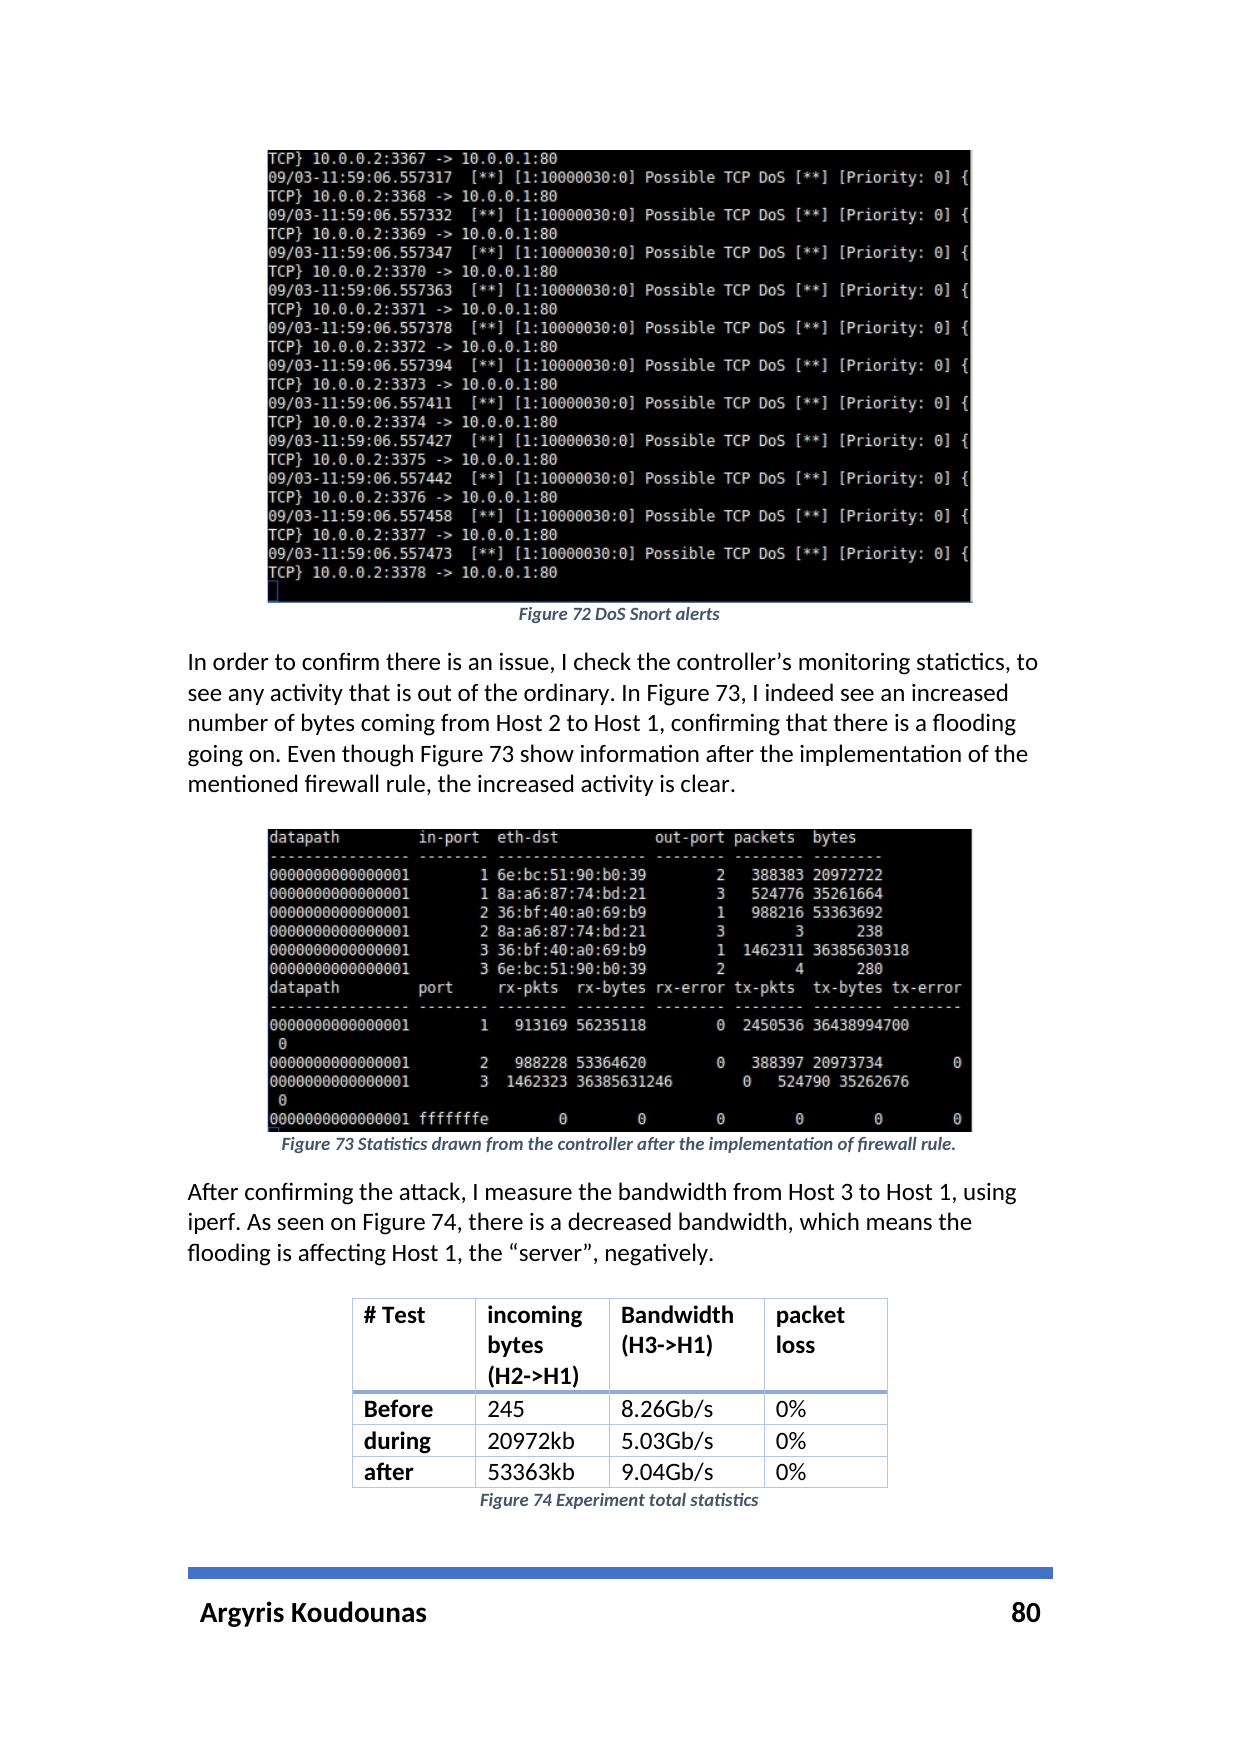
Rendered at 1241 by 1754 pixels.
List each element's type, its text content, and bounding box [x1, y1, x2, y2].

table_cell 0% [765, 1457, 887, 1487]
picture [267, 150, 973, 603]
table_cell 20972kb [476, 1425, 609, 1456]
picture [267, 829, 973, 1132]
table_cell 0% [765, 1425, 887, 1456]
text Figure 72 DoS Snort alerts [187, 602, 1053, 625]
table_header Bandwidth (H3->H1) [610, 1299, 764, 1390]
table_header incoming bytes (H2->H1) [476, 1299, 609, 1390]
table_cell after [353, 1457, 475, 1487]
table_cell Before [353, 1394, 475, 1424]
table_cell during [353, 1425, 475, 1456]
text In order to confirm there is an issue, I check the controller’s monitoring statictics, to see any activity that is out of the ordinary. In Figure 73, I indeed see an increased number of bytes coming from Host 2 to Host 1, confirming that there is a flooding going on. Even though Figure 73 show information after the implementation of the mentioned firewall rule, the increased activity is clear. [187, 646, 1053, 799]
table_header packet loss [765, 1299, 887, 1390]
table_cell 53363kb [476, 1457, 609, 1487]
table_cell 8.26Gb/s [610, 1394, 764, 1424]
table_cell 245 [476, 1394, 609, 1424]
table_cell 5.03Gb/s [610, 1425, 764, 1456]
table_cell 0% [765, 1394, 887, 1424]
table_header # Test [353, 1299, 475, 1390]
text After confirming the attack, I measure the bandwidth from Host 3 to Host 1, using iperf. As seen on Figure 74, there is a decreased bandwidth, which means the flooding is affecting Host 1, the “server”, negatively. [187, 1176, 1053, 1267]
table_cell 9.04Gb/s [610, 1457, 764, 1487]
text Figure 73 Statistics drawn from the controller after the implementation of firewall rule. [187, 1132, 1053, 1155]
